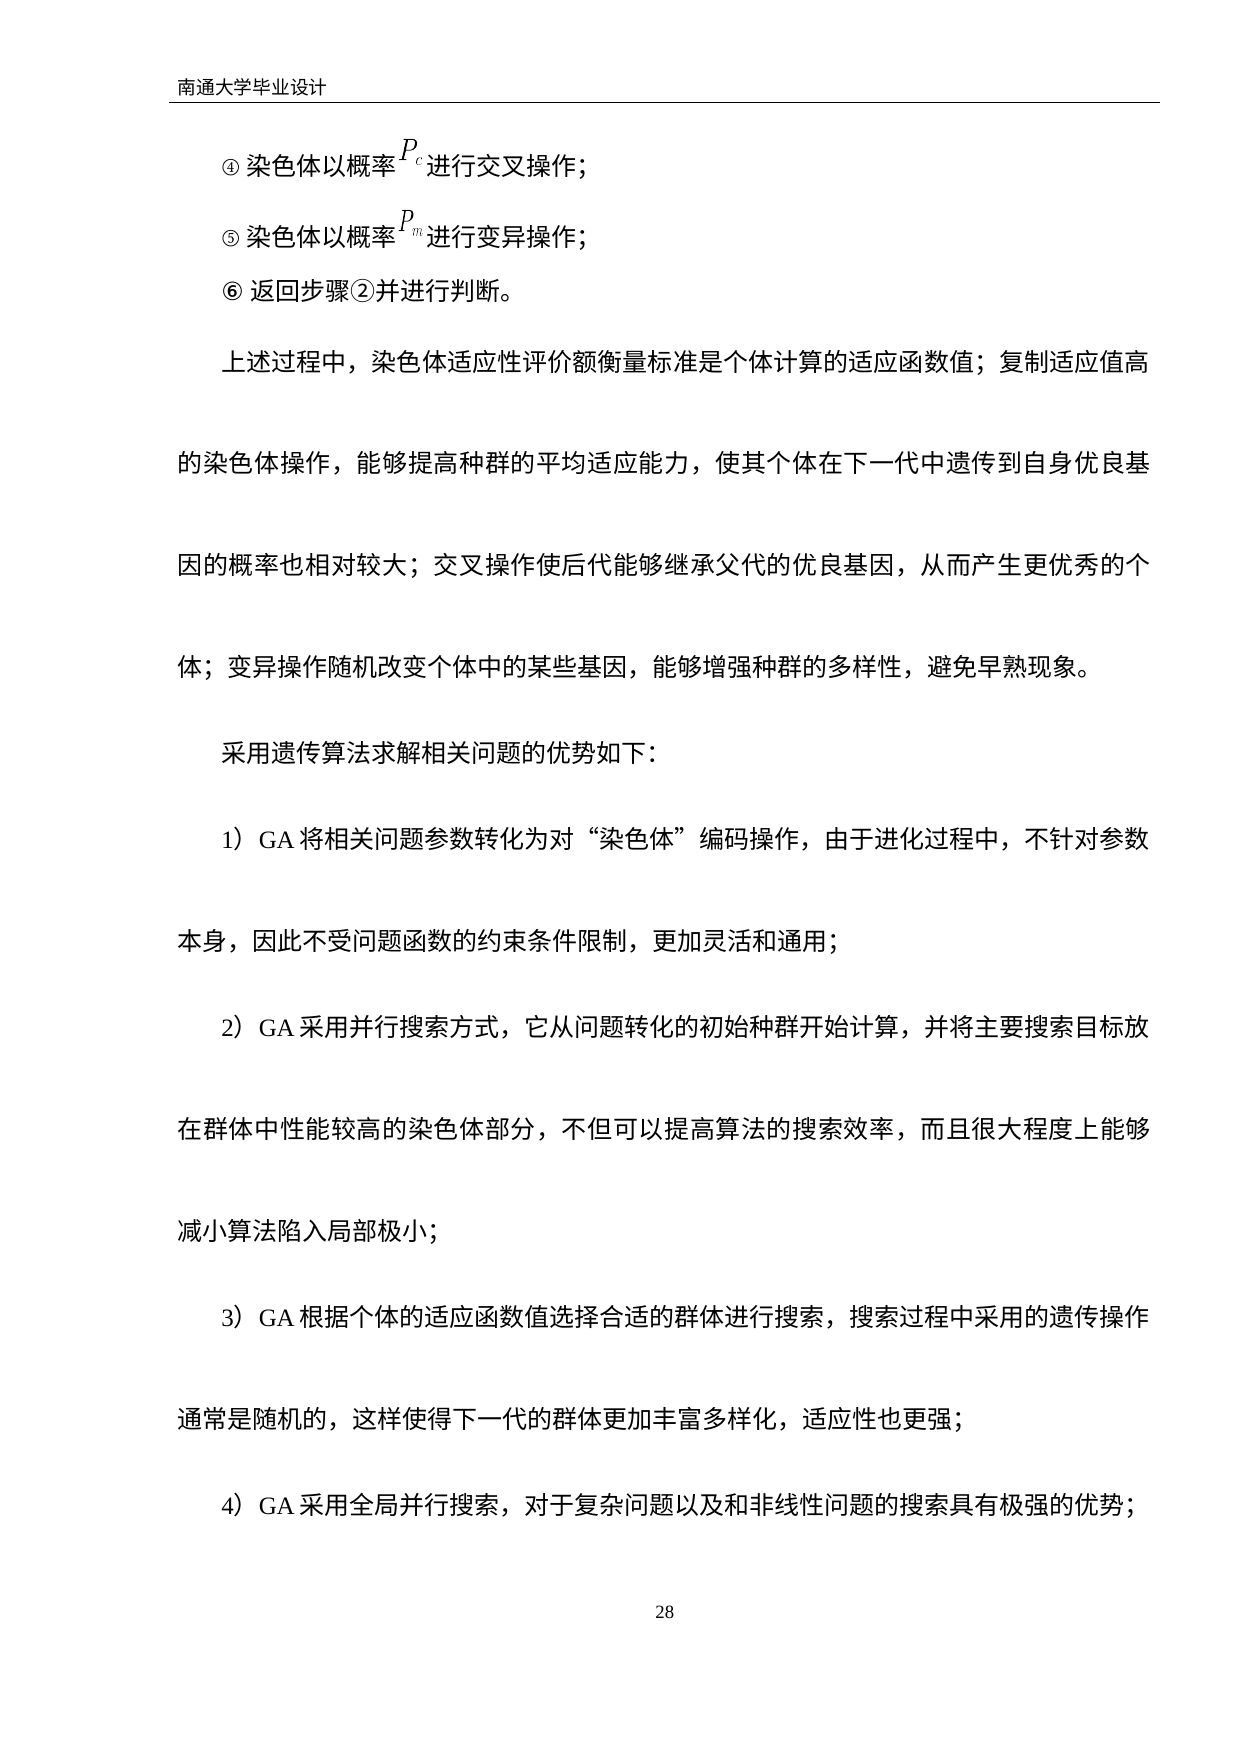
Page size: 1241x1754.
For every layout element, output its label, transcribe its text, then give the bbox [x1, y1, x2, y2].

text 1）GA 将相关问题参数转化为对“染色体”编码操作，由于进化过程中，不针对参数本身，因此不受问题函数的约束条件限制，更加灵活和通用； [177, 804, 1152, 974]
text ⑤ 染色体以概率进行变异操作； [177, 201, 1152, 254]
text ⑥ 返回步骤②并进行判断。 [177, 272, 1152, 308]
text 上述过程中，染色体适应性评价额衡量标准是个体计算的适应函数值；复制适应值高的染色体操作，能够提高种群的平均适应能力，使其个体在下一代中遗传到自身优良基因的概率也相对较大；交叉操作使后代能够继承父代的优良基因，从而产生更优秀的个体；变异操作随机改变个体中的某些基因，能够增强种群的多样性，避免早熟现象。 [177, 326, 1152, 700]
text 采用遗传算法求解相关问题的优势如下： [177, 718, 1152, 786]
text 3）GA 根据个体的适应函数值选择合适的群体进行搜索，搜索过程中采用的遗传操作通常是随机的，这样使得下一代的群体更加丰富多样化，适应性也更强； [177, 1282, 1152, 1451]
text ④ 染色体以概率进行交叉操作； [177, 129, 1152, 182]
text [177, 1469, 1152, 1537]
text 2）GA 采用并行搜索方式，它从问题转化的初始种群开始计算，并将主要搜索目标放在群体中性能较高的染色体部分，不但可以提高算法的搜索效率，而且很大程度上能够减小算法陷入局部极小； [177, 992, 1152, 1263]
